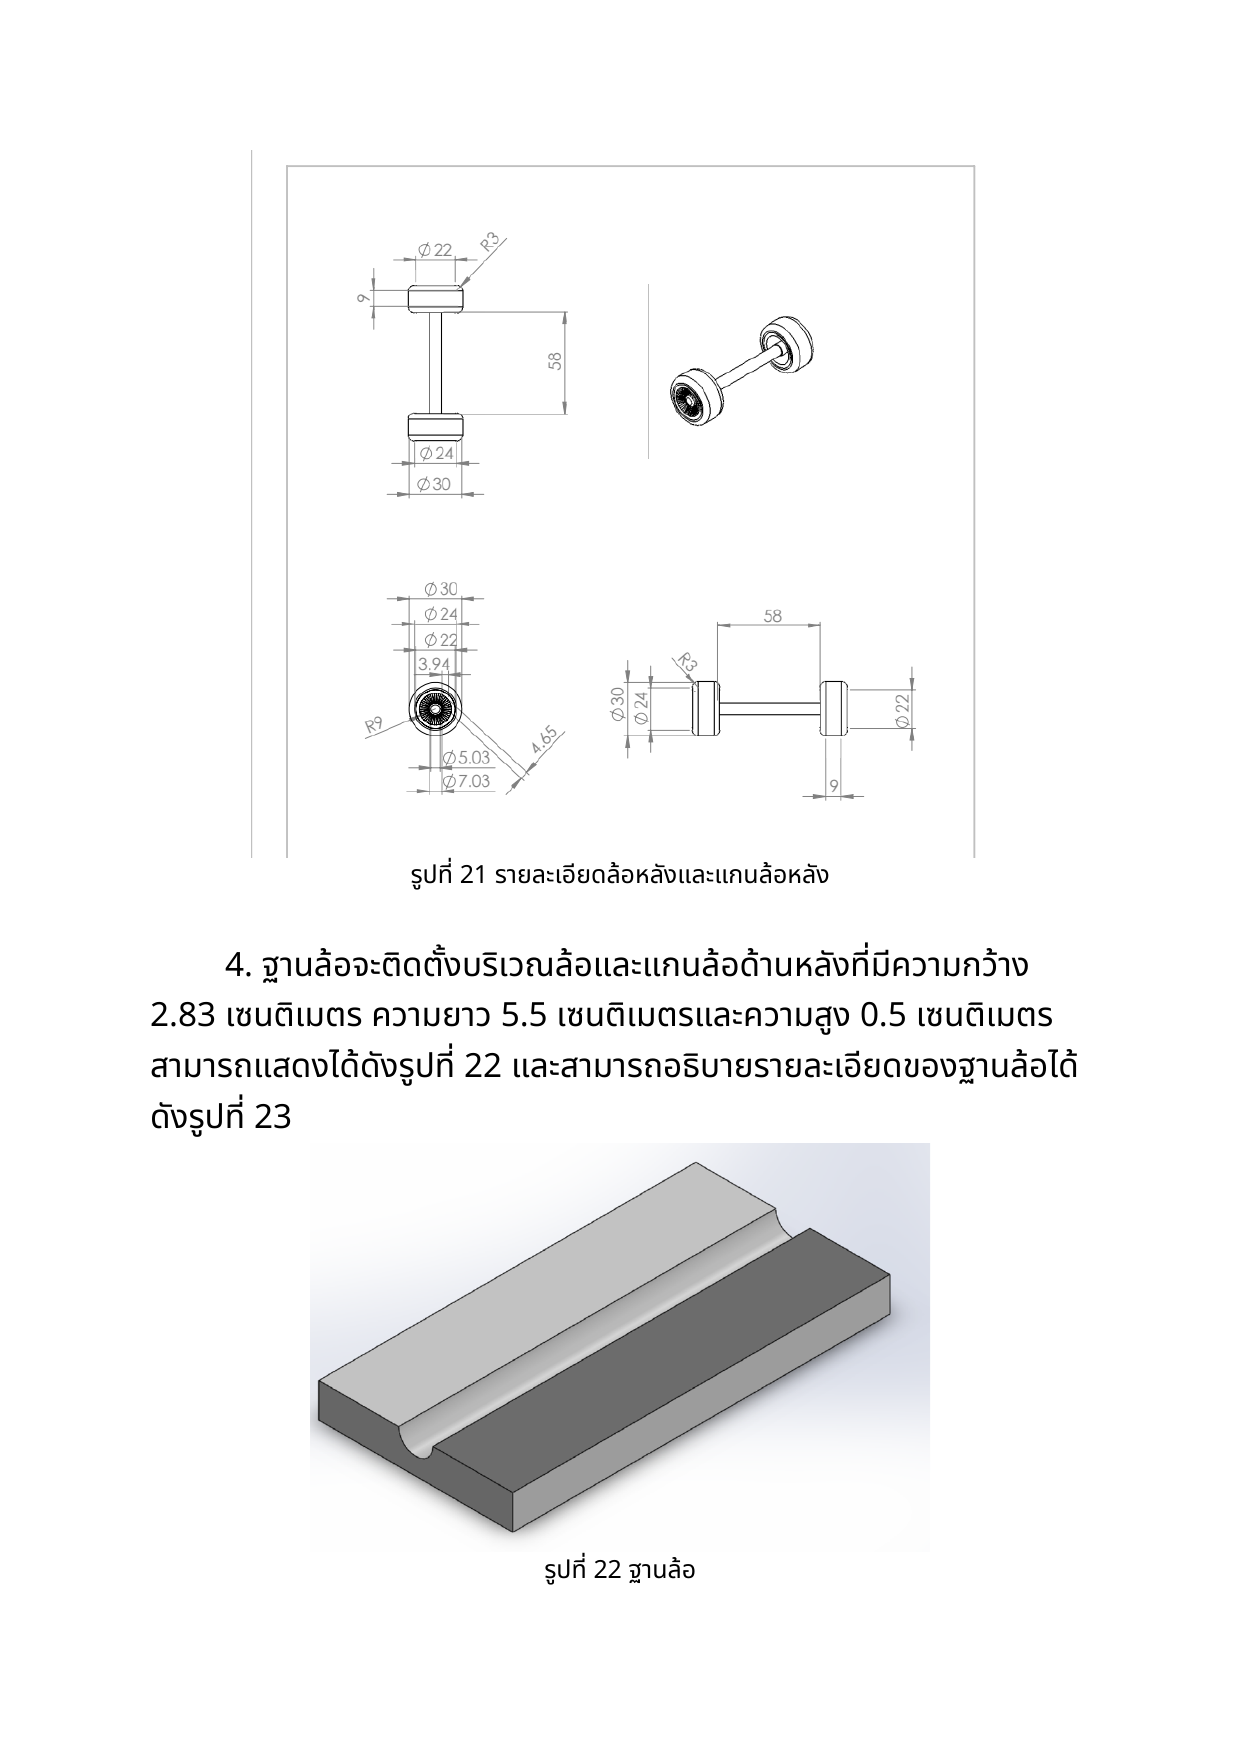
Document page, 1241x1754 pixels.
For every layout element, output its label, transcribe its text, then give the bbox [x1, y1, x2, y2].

text รูปที่ 22 ฐานล้อ [150, 1551, 1090, 1589]
picture [310, 1143, 931, 1552]
text รูปที่ 21 รายละเอียดล้อหลังและแกนล้อหลัง [150, 857, 1090, 895]
text 4. ฐานล้อจะติดตั้งบริเวณล้อและแกนล้อด้านหลังที่มีความกว้าง 2.83 เซนติเมตร ความยาว 5.5 เซนติเมตรและความสูง 0.5 เซนติเมตร สามารถแสดงได้ดังรูปที่ 22 และสามารถอธิบายรายละเอียดของฐานล้อได้ดังรูปที่ 23 [150, 941, 1090, 1143]
